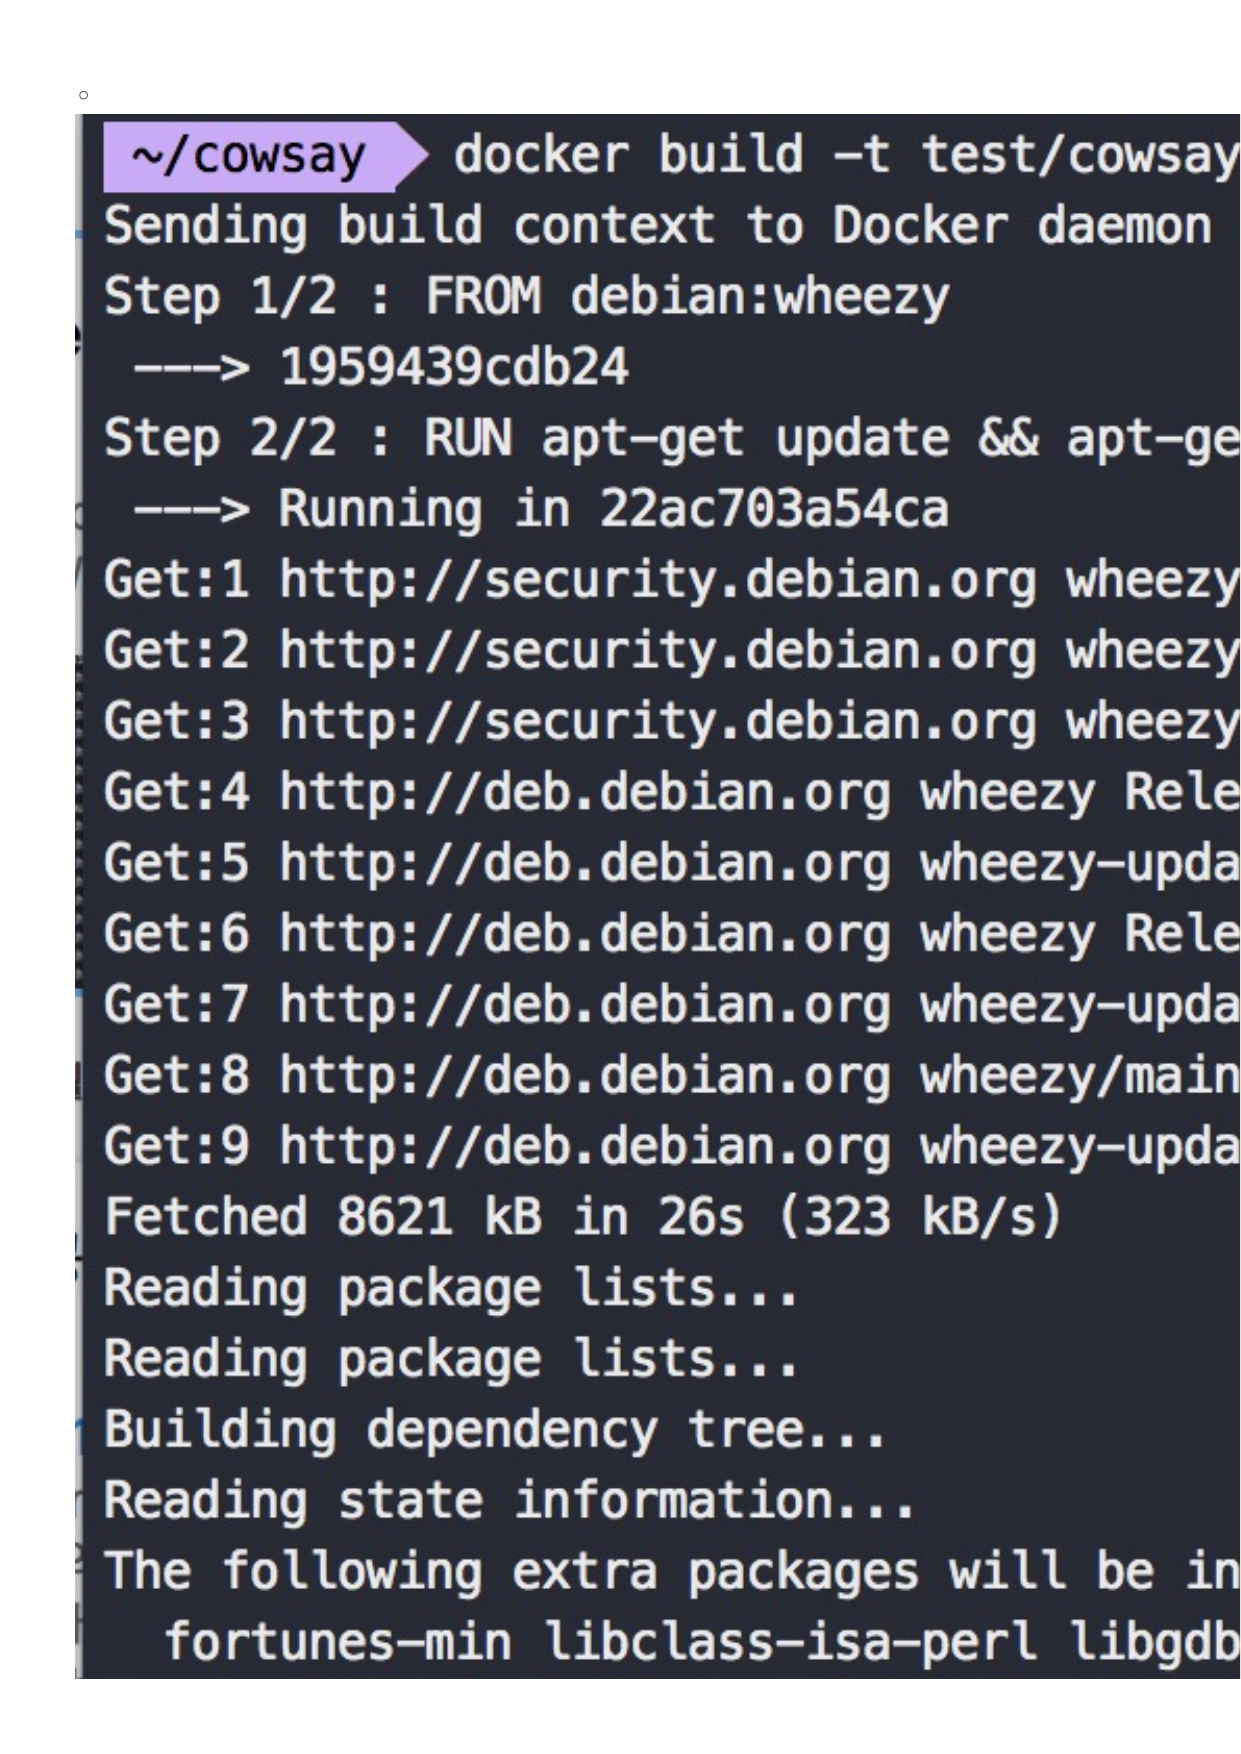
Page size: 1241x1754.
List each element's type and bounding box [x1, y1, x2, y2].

picture [75, 114, 1241, 1679]
